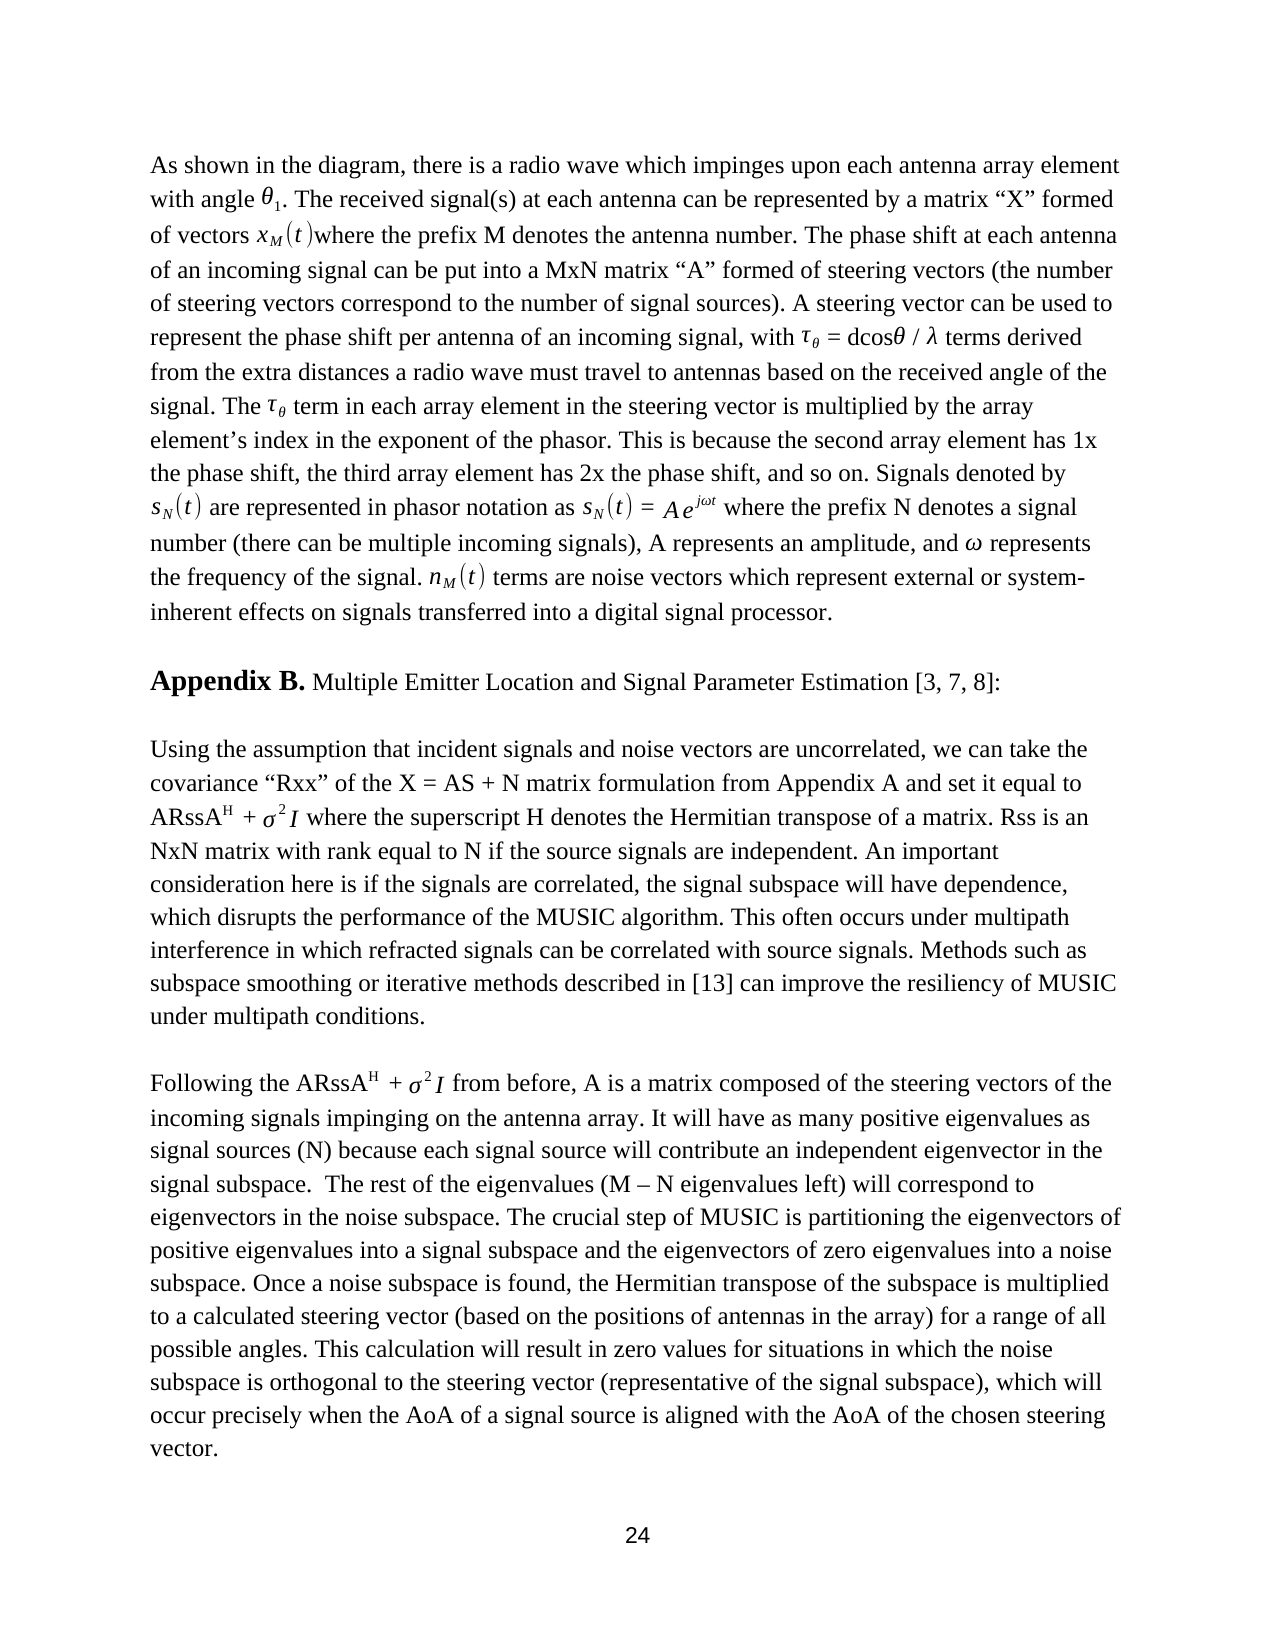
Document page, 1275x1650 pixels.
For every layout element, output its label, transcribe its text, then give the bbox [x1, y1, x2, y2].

text As shown in the diagram, there is a radio wave which impinges upon each antenna array element with angle . The received signal(s) at each antenna can be represented by a matrix “X” formed of vectors where the prefix M denotes the antenna number. The phase shift at each antenna of an incoming signal can be put into a MxN matrix “A” formed of steering vectors (the number of steering vectors correspond to the number of signal sources). A steering vector can be used to represent the phase shift per antenna of an incoming signal, with = dcos / terms derived from the extra distances a radio wave must travel to antennas based on the received angle of the signal. The term in each array element in the steering vector is multiplied by the array element’s index in the exponent of the phasor. This is because the second array element has 1x the phase shift, the third array element has 2x the phase shift, and so on. Signals denoted by are represented in phasor notation as = where the prefix N denotes a signal number (there can be multiple incoming signals), A represents an amplitude, and represents the frequency of the signal. terms are noise vectors which represent external or system-inherent effects on signals transferred into a digital signal processor. [150, 150, 1125, 626]
text Appendix B. Multiple Emitter Location and Signal Parameter Estimation [3, 7, 8]: [150, 663, 1125, 697]
text Following the ARssAH + from before, A is a matrix composed of the steering vectors of the incoming signals impinging on the antenna array. It will have as many positive eigenvalues as signal sources (N) because each signal source will contribute an independent eigenvector in the signal subspace. The rest of the eigenvalues (M – N eigenvalues left) will correspond to eigenvectors in the noise subspace. The crucial step of MUSIC is partitioning the eigenvectors of positive eigenvalues into a signal subspace and the eigenvectors of zero eigenvalues into a noise subspace. Once a noise subspace is found, the Hermitian transpose of the subspace is multiplied to a calculated steering vector (based on the positions of antennas in the array) for a range of all possible angles. This calculation will result in zero values for situations in which the noise subspace is orthogonal to the steering vector (representative of the signal subspace), which will occur precisely when the AoA of a signal source is aligned with the AoA of the chosen steering vector. [150, 1067, 1125, 1462]
text Using the assumption that incident signals and noise vectors are uncorrelated, we can take the covariance “Rxx” of the X = AS + N matrix formulation from Appendix A and set it equal to ARssAH + where the superscript H denotes the Hermitian transpose of a matrix. Rss is an NxN matrix with rank equal to N if the source signals are independent. An important consideration here is if the signals are correlated, the signal subspace will have dependence, which disrupts the performance of the MUSIC algorithm. This often occurs under multipath interference in which refracted signals can be correlated with source signals. Methods such as subspace smoothing or iterative methods described in [13] can improve the resiliency of MUSIC under multipath conditions. [150, 734, 1125, 1030]
